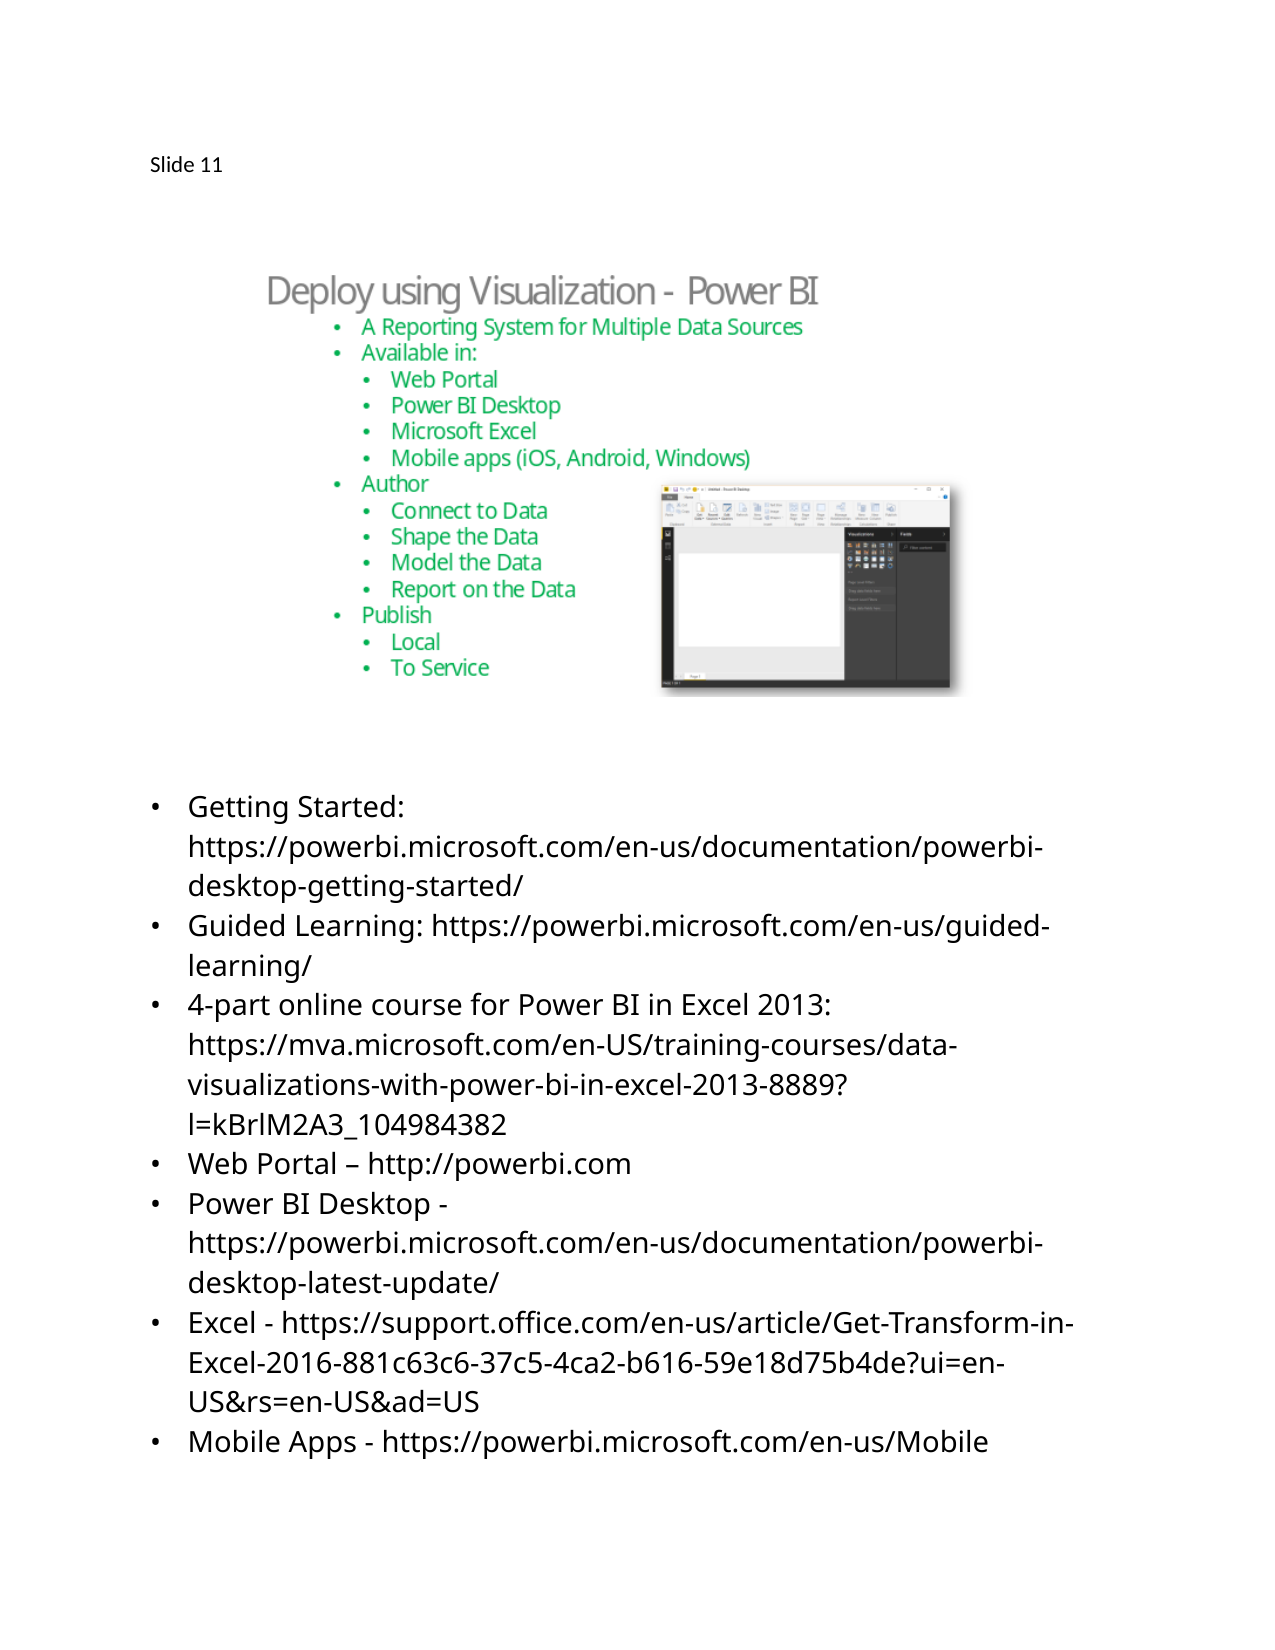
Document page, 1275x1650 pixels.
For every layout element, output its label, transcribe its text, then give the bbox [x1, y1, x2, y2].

list Getting Started: https://powerbi.microsoft.com/en-us/documentation/powerbi-desktop-getting-started/ [150, 786, 1125, 905]
list Excel - https://support.office.com/en-us/article/Get-Transform-in-Excel-2016-881c63c6-37c5-4ca2-b616-59e18d75b4de?ui=en-US&rs=en-US&ad=US [150, 1302, 1125, 1421]
list Guided Learning: https://powerbi.microsoft.com/en-us/guided-learning/ [150, 905, 1125, 985]
text Slide 11 [150, 150, 1125, 178]
list Web Portal – http://powerbi.com [150, 1143, 1125, 1183]
list Mobile Apps - https://powerbi.microsoft.com/en-us/Mobile [150, 1421, 1125, 1461]
list Power BI Desktop - https://powerbi.microsoft.com/en-us/documentation/powerbi-desktop-latest-update/ [150, 1183, 1125, 1302]
list 4-part online course for Power BI in Excel 2013: https://mva.microsoft.com/en-US/training-courses/data-visualizations-with-power-bi-in-excel-2013-8889?l=kBrlM2A3_104984382 [150, 985, 1125, 1143]
